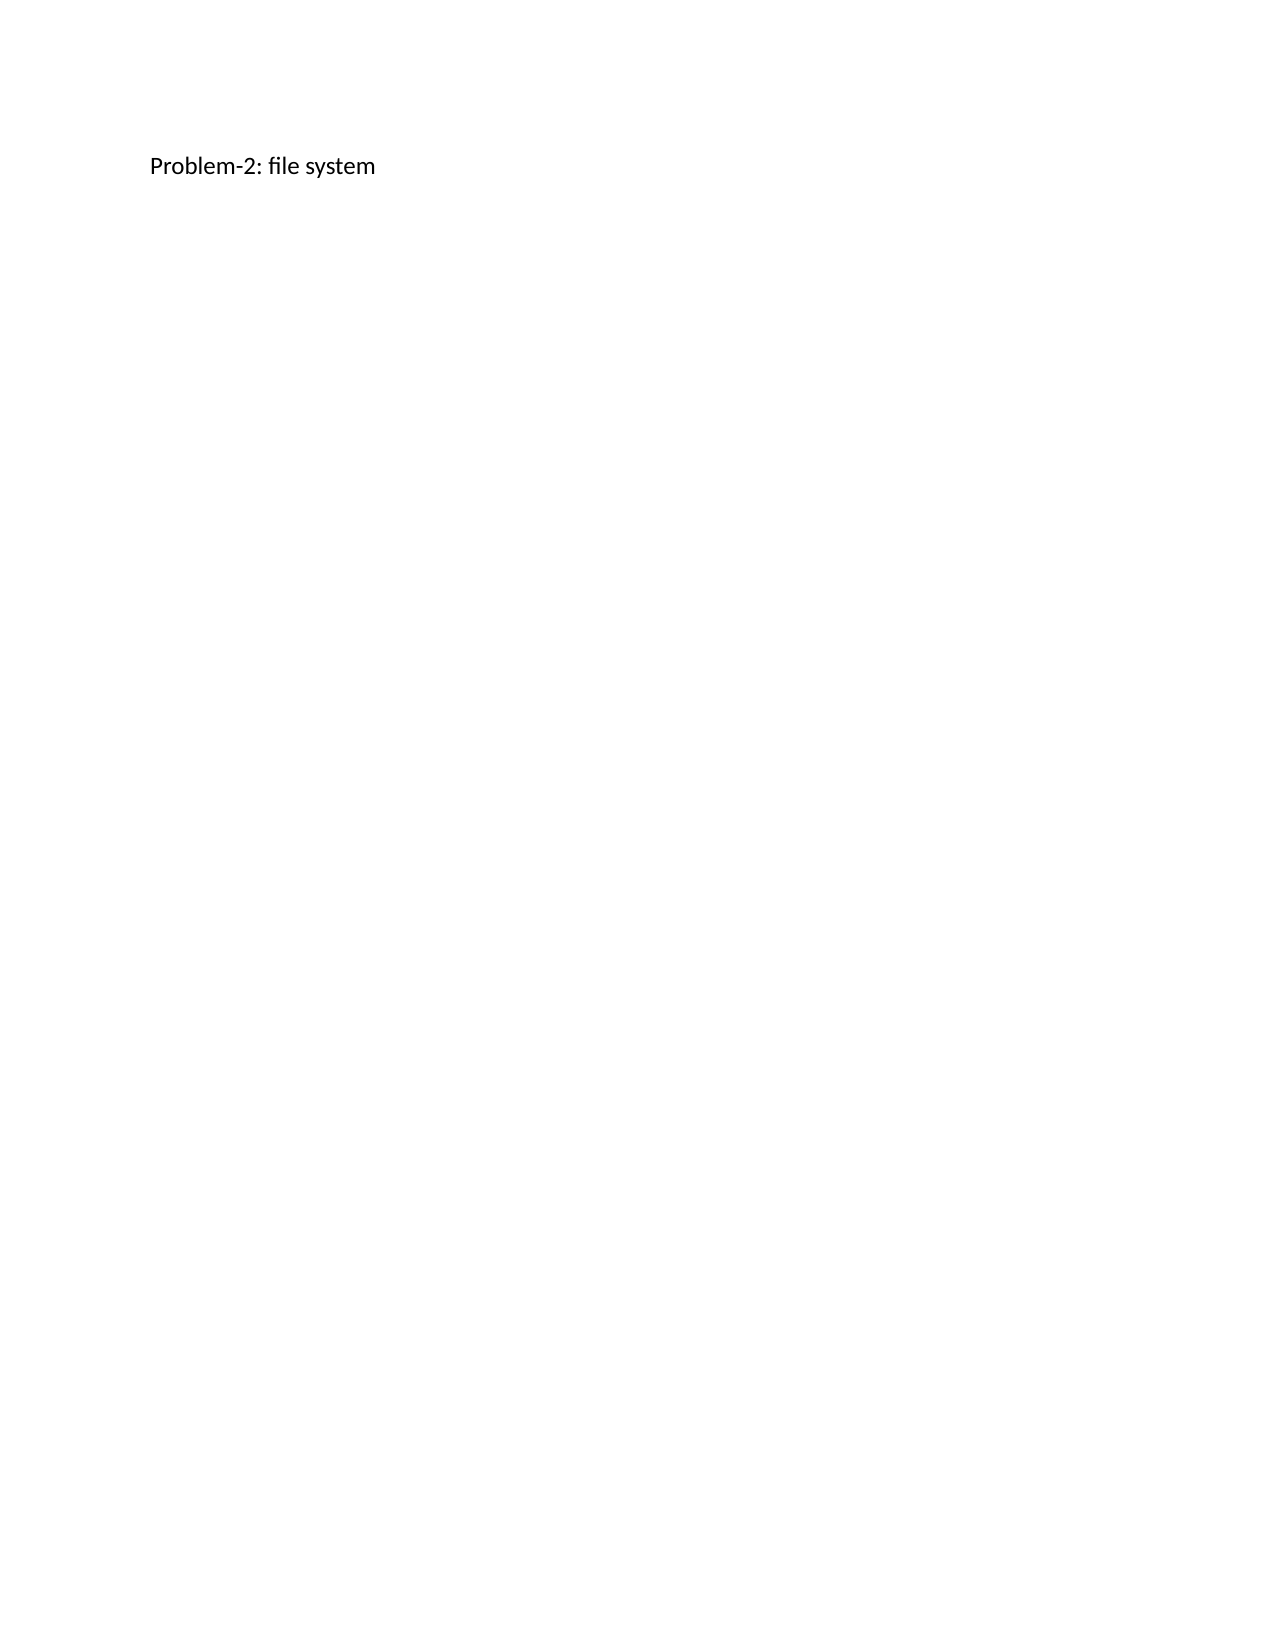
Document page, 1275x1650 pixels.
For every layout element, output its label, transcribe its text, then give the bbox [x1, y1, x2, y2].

text Problem-2: file system [150, 150, 1125, 181]
